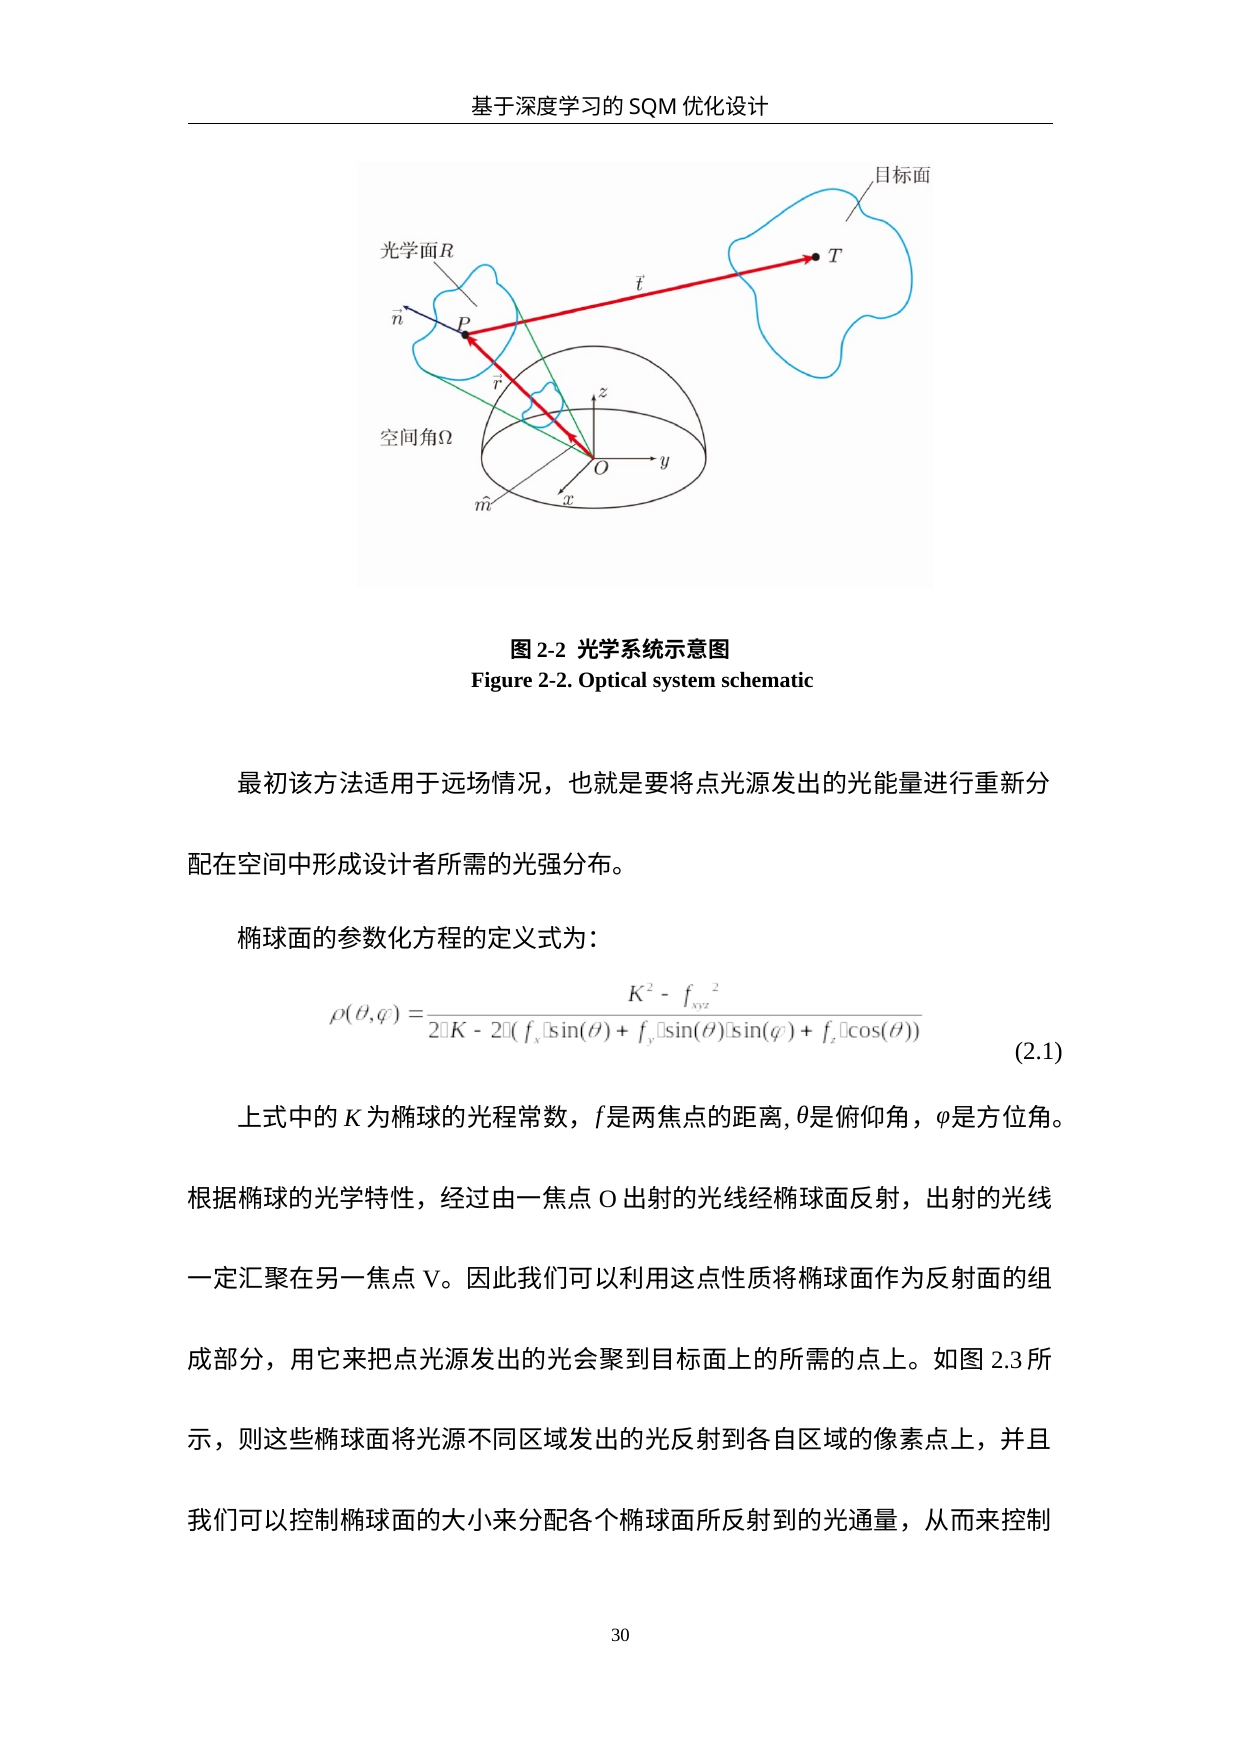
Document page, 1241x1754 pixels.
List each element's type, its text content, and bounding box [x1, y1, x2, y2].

text 图2-2 光学系统示意图 [187, 631, 1053, 664]
text (2.1) [187, 977, 1053, 1075]
text Figure 2-2. Optical system schematic [187, 664, 1053, 696]
text 最初该方法适用于远场情况，也就是要将点光源发出的光能量进行重新分配在空间中形成设计者所需的光强分布。 [187, 749, 1053, 895]
picture [356, 162, 934, 589]
text 椭球面的参数化方程的定义式为： [187, 904, 1053, 969]
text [187, 1083, 1053, 1551]
